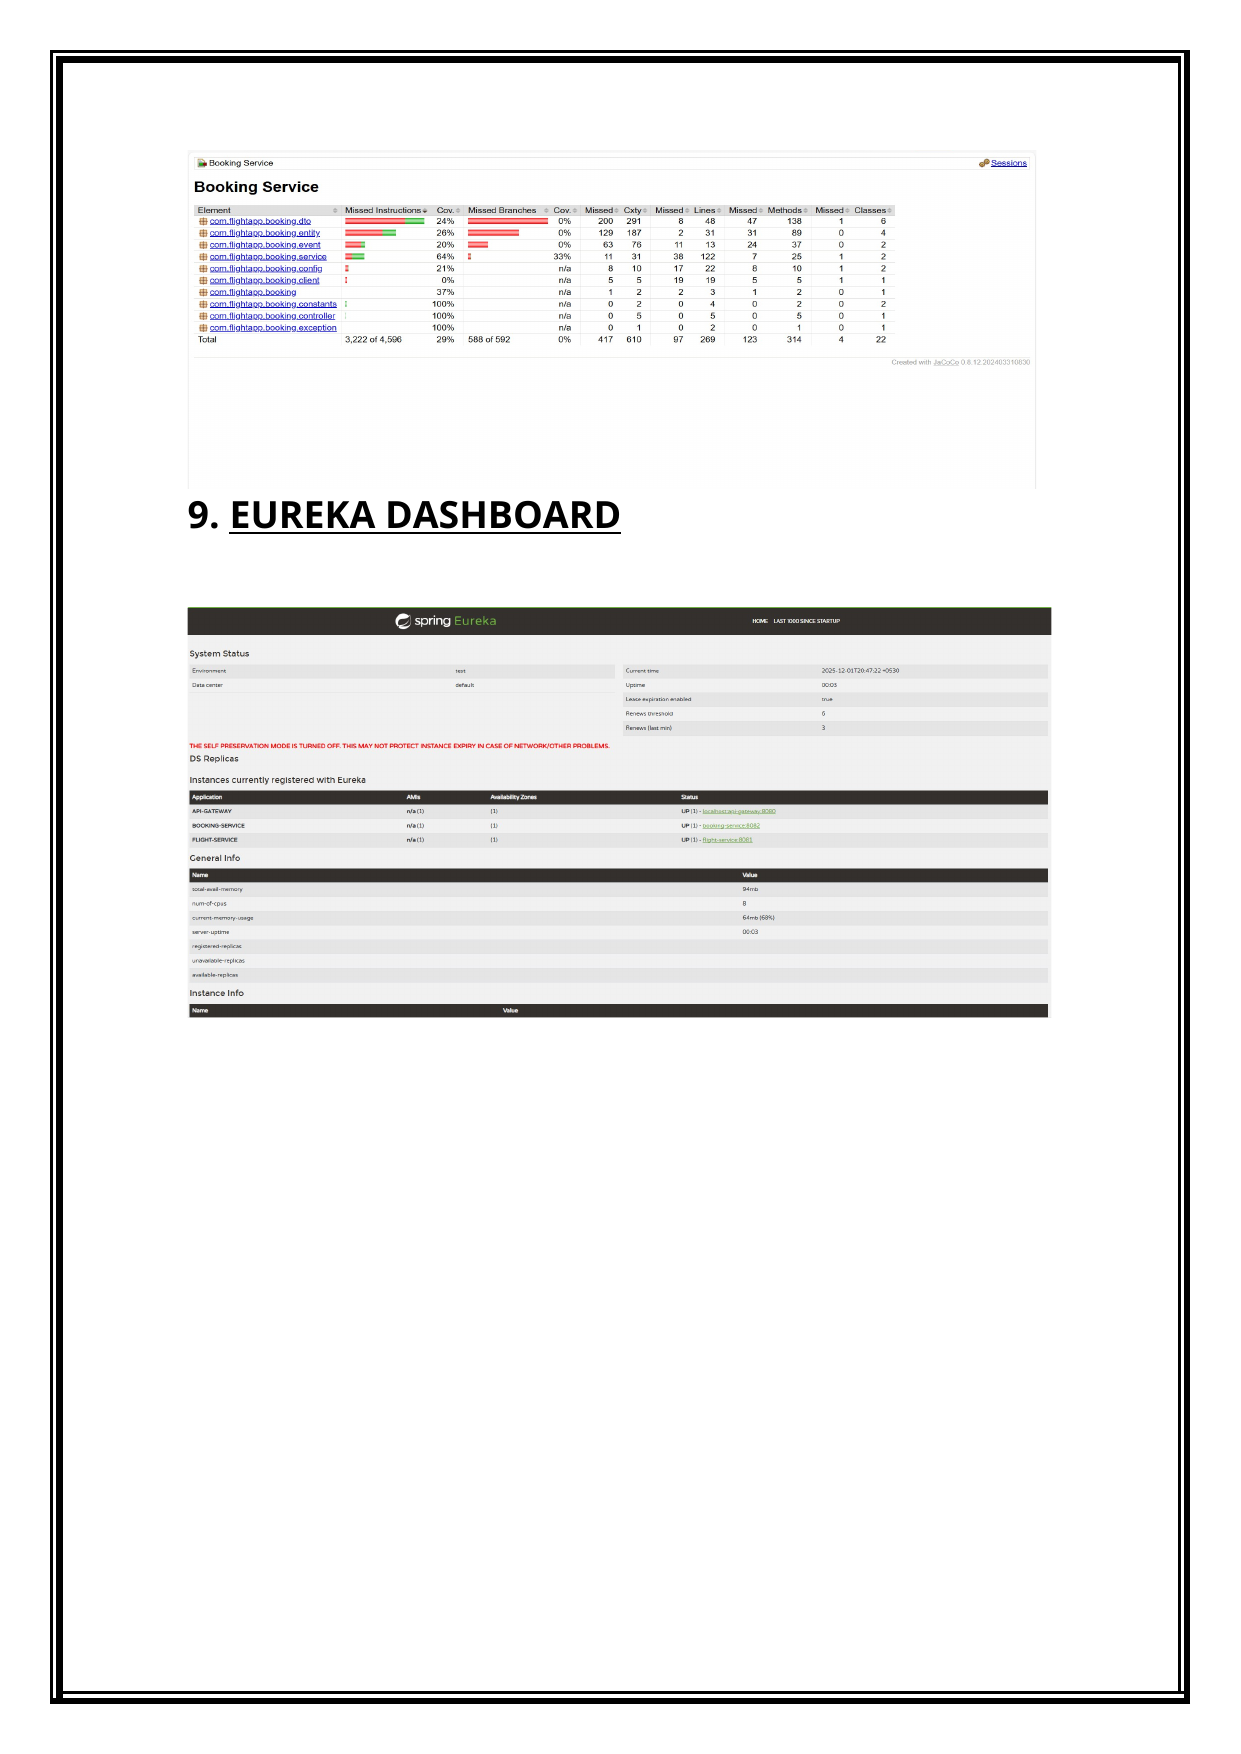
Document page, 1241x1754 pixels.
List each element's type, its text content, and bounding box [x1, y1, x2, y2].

picture [187, 607, 1052, 1018]
picture [187, 150, 1037, 489]
list EUREKA DASHBOARD [187, 488, 1053, 539]
